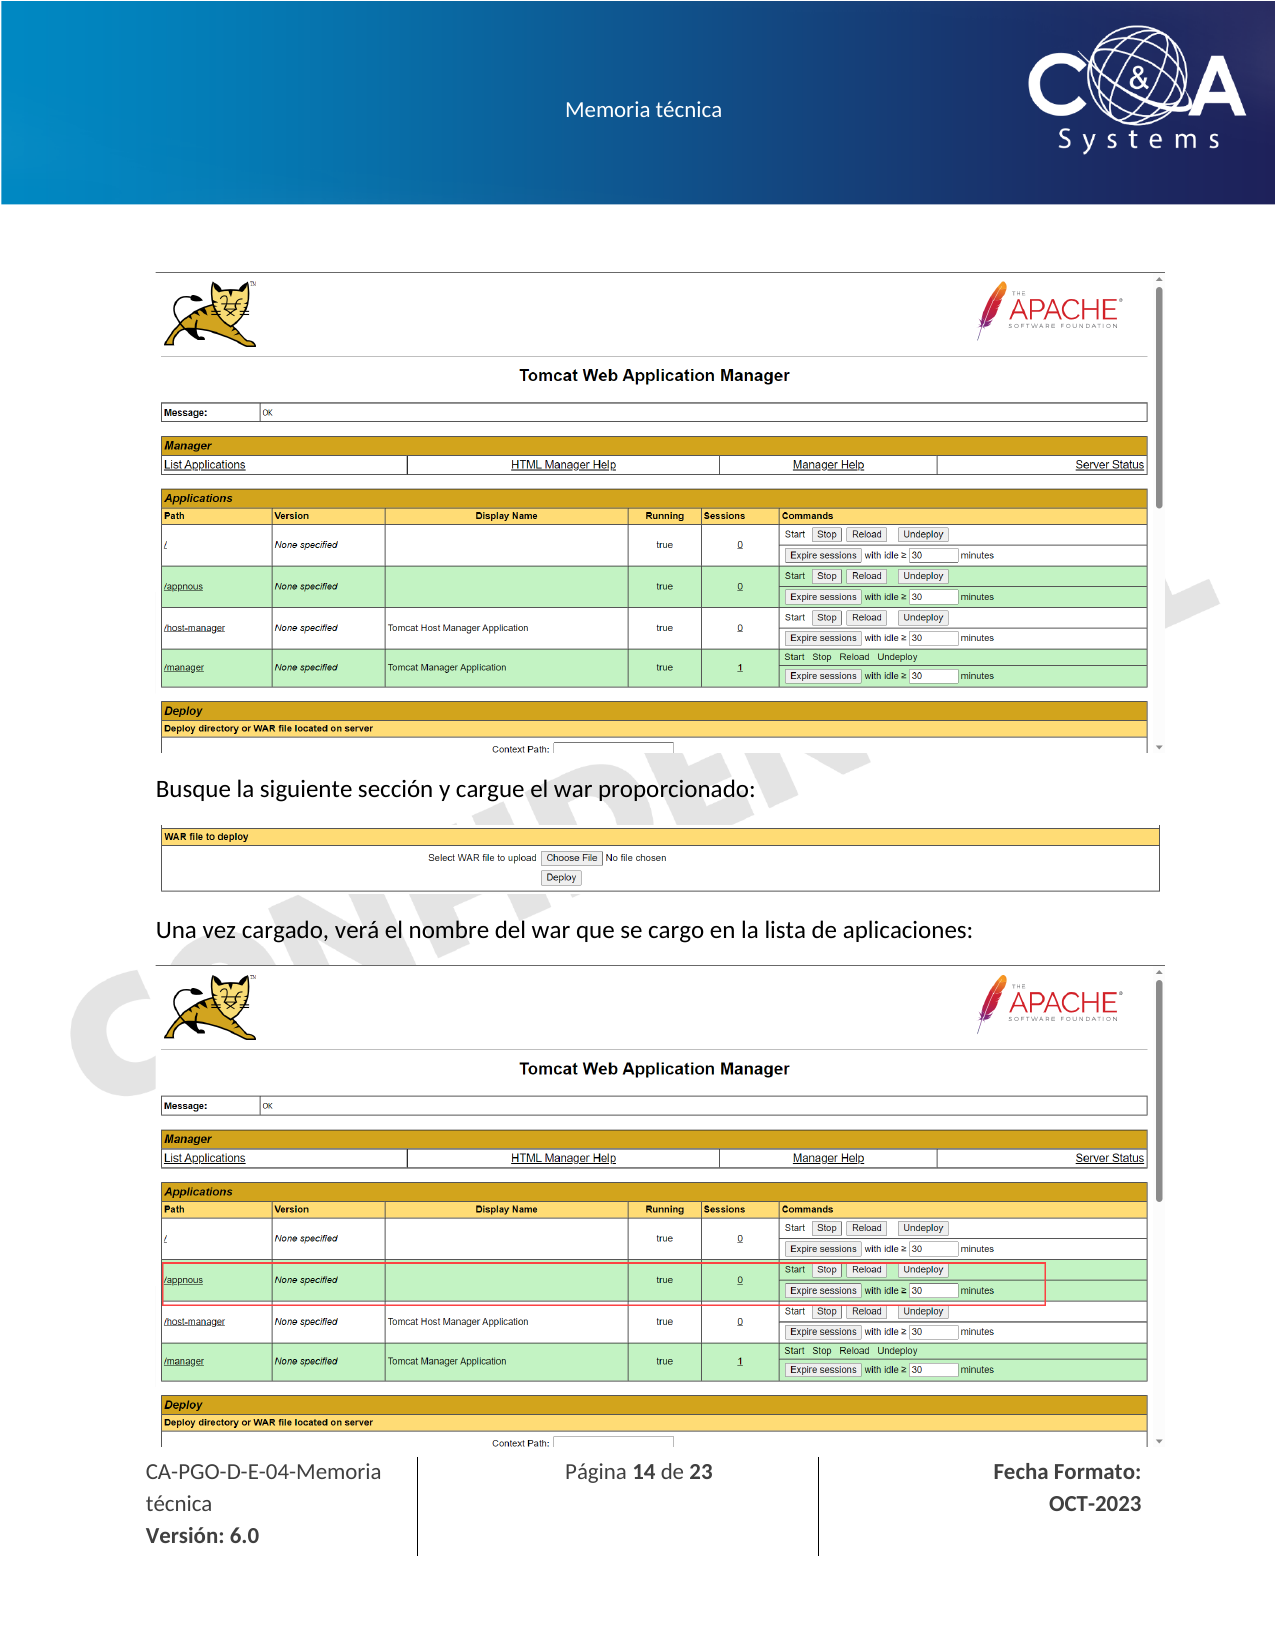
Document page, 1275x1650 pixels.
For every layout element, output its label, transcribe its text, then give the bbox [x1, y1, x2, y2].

text Una vez cargado, verá el nombre del war que se cargo en la lista de aplicaciones: [156, 914, 1127, 945]
text Busque la siguiente sección y cargue el war proporcionado: [156, 773, 1127, 804]
picture [1, 1, 1275, 1632]
